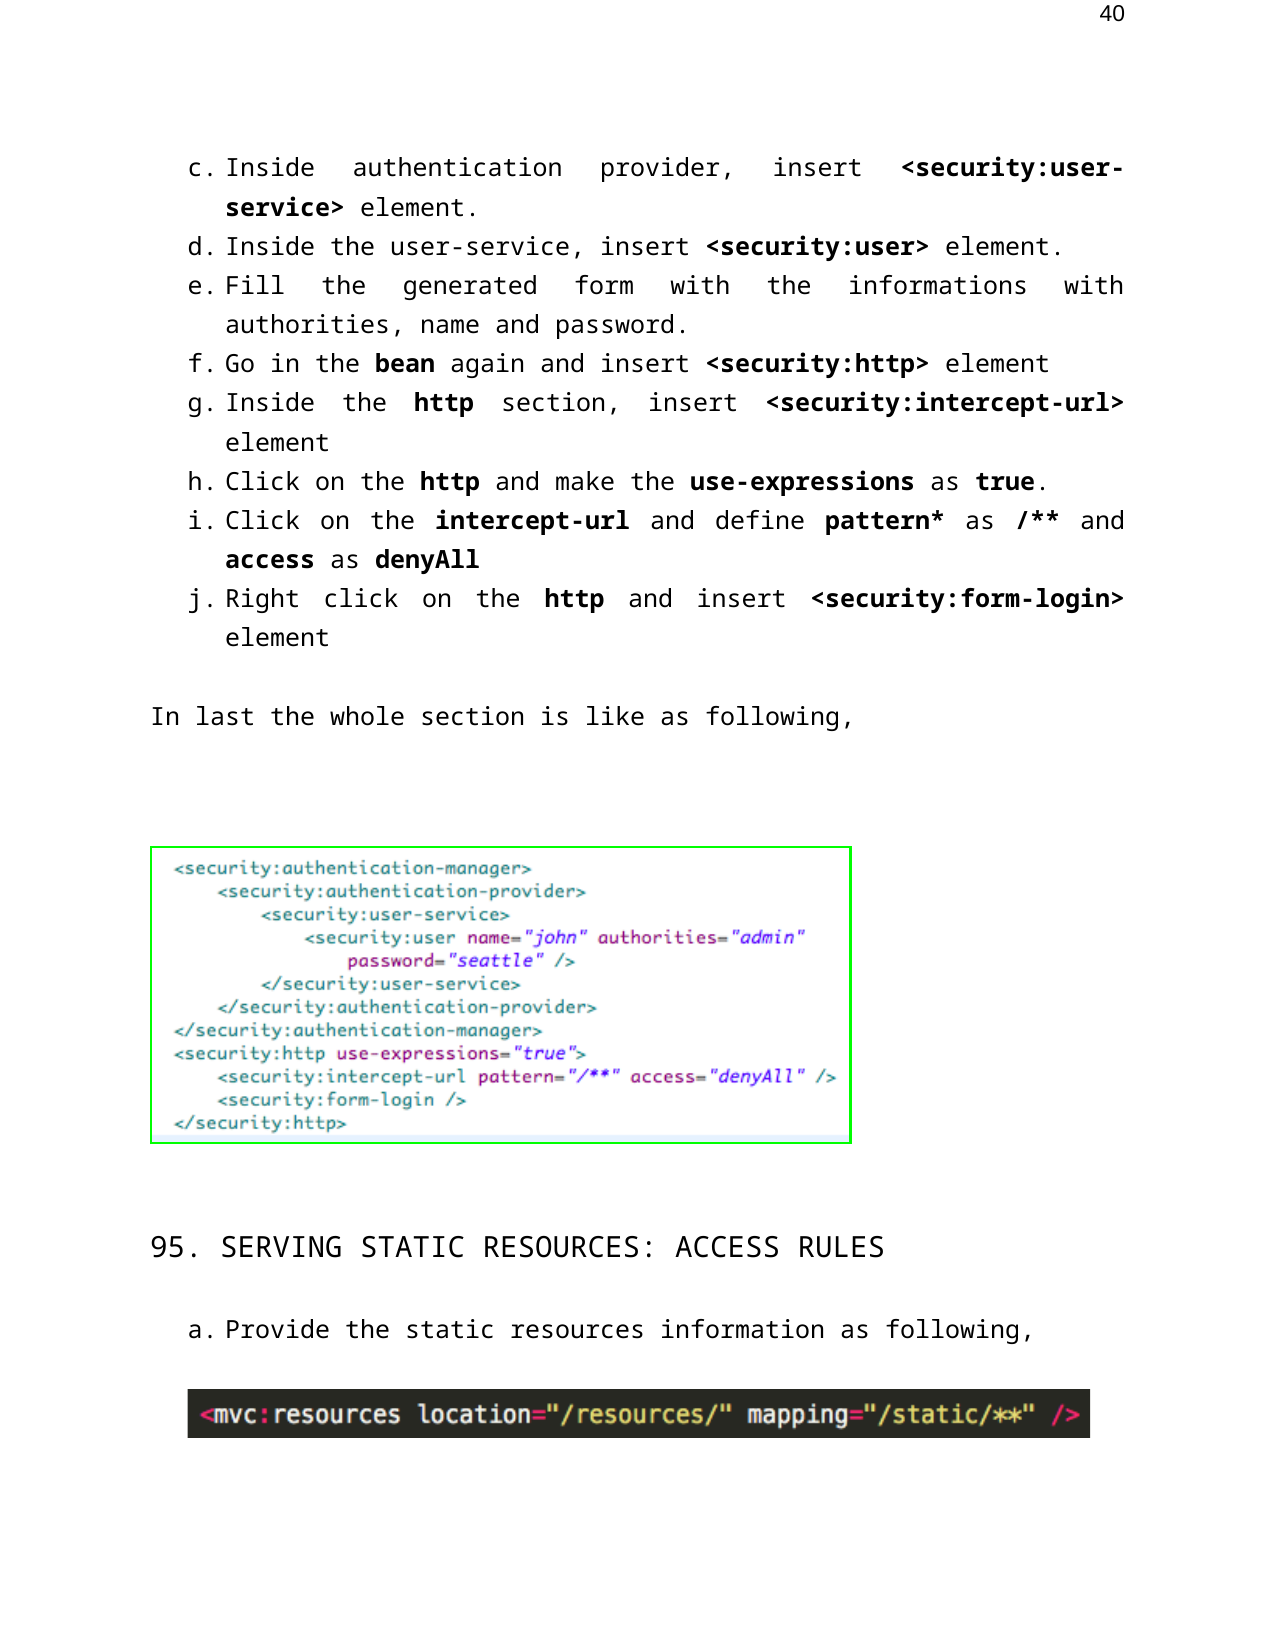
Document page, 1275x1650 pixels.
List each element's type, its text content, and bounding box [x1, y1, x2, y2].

list Click on the intercept-url and define pattern* as /** and access as denyAll [187, 502, 1125, 576]
list Go in the bean again and insert <security:http> element [187, 346, 1125, 380]
list Right click on the http and insert <security:form-login> element [187, 581, 1125, 654]
list Inside authentication provider, insert <security:user-service> element. [187, 150, 1125, 223]
list Inside the http section, insert <security:intercept-url> element [187, 385, 1125, 458]
text In last the whole section is like as following, [150, 698, 1125, 732]
list Fill the generated form with the informations with authorities, name and password. [187, 267, 1125, 341]
list Provide the static resources information as following, [187, 1311, 1125, 1346]
picture [152, 848, 849, 1142]
text 95. SERVING STATIC RESOURCES: ACCESS RULES [150, 1227, 1125, 1266]
list Inside the user-service, insert <security:user> element. [187, 228, 1125, 262]
list Click on the http and make the use-expressions as true. [187, 463, 1125, 497]
picture [187, 1389, 1091, 1438]
